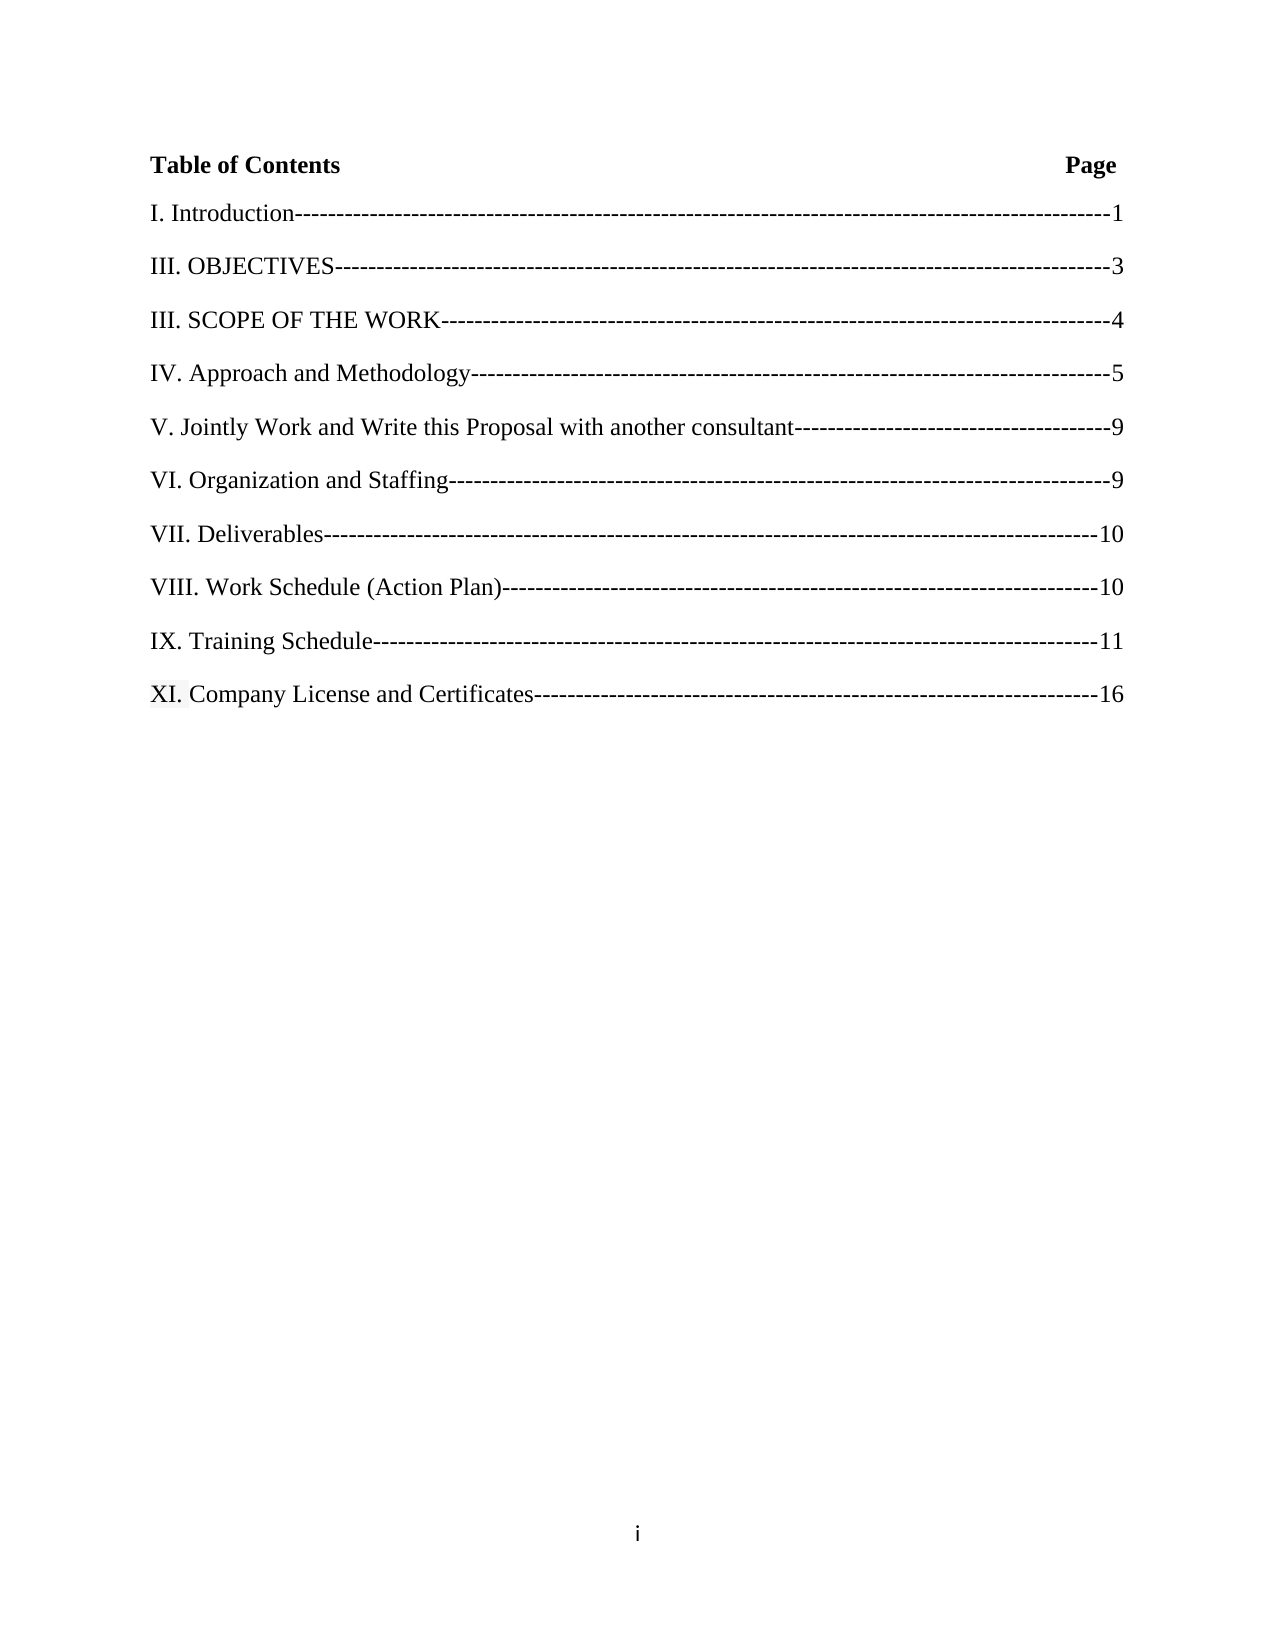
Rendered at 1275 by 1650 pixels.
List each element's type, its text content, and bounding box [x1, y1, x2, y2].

text V. Jointly Work and Write this Proposal with another consultant 9 [150, 412, 1125, 441]
text VI. Organization and Staffing 9 [150, 465, 1125, 494]
text XI. Company License and Certificates 16 [150, 679, 1125, 708]
text I. Introduction 1 [150, 198, 1125, 226]
text VIII. Work Schedule (Action Plan) 10 [150, 572, 1125, 601]
text Table of Contents Page [150, 150, 1125, 179]
text IV. Approach and Methodology 5 [150, 358, 1125, 387]
text III. SCOPE OF THE WORK 4 [150, 305, 1125, 333]
text III. OBJECTIVES 3 [150, 251, 1125, 280]
text IX. Training Schedule 11 [150, 626, 1125, 655]
text VII. Deliverables 10 [150, 519, 1125, 548]
